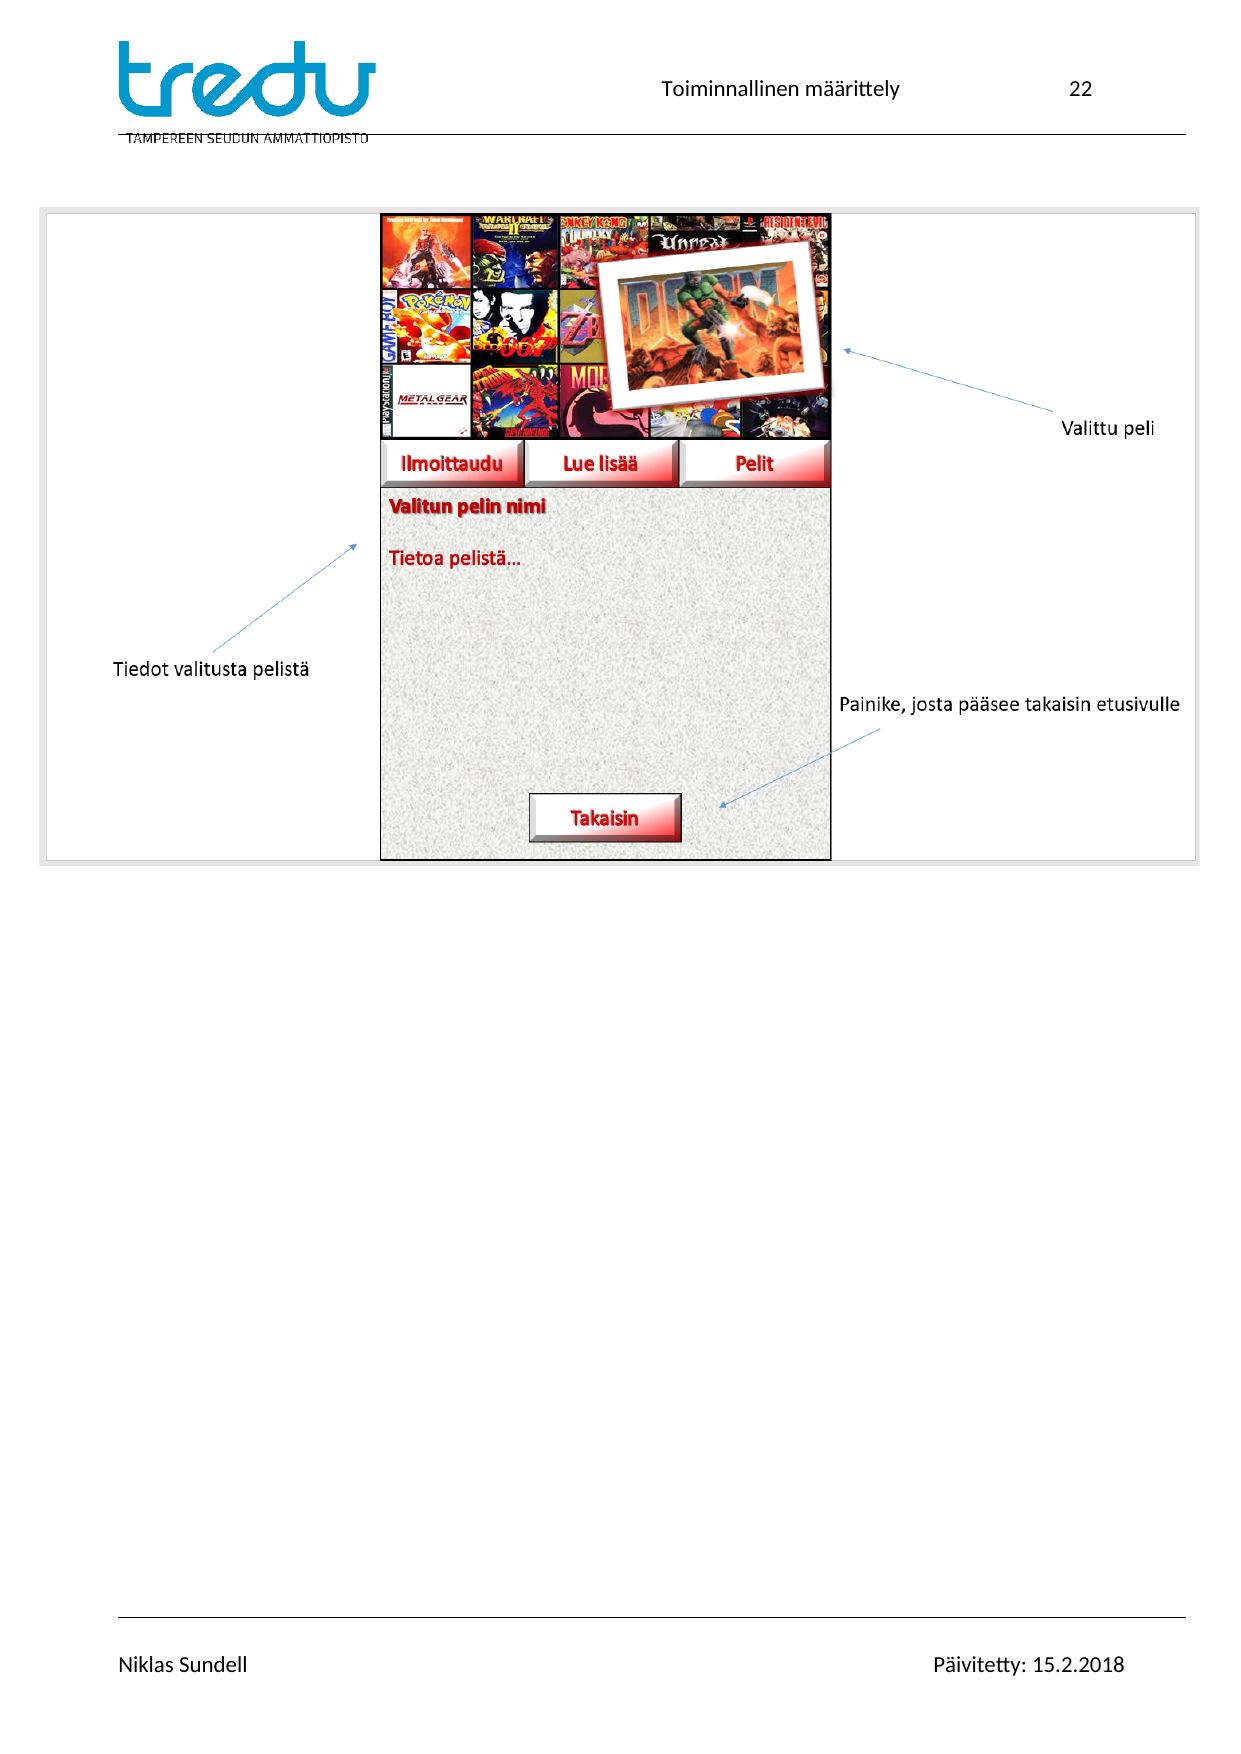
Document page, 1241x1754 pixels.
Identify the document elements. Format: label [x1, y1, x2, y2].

picture [118, 41, 376, 134]
picture [118, 135, 376, 143]
picture [263, 74, 293, 105]
picture [306, 41, 376, 105]
picture [204, 74, 223, 95]
picture [39, 207, 1200, 866]
